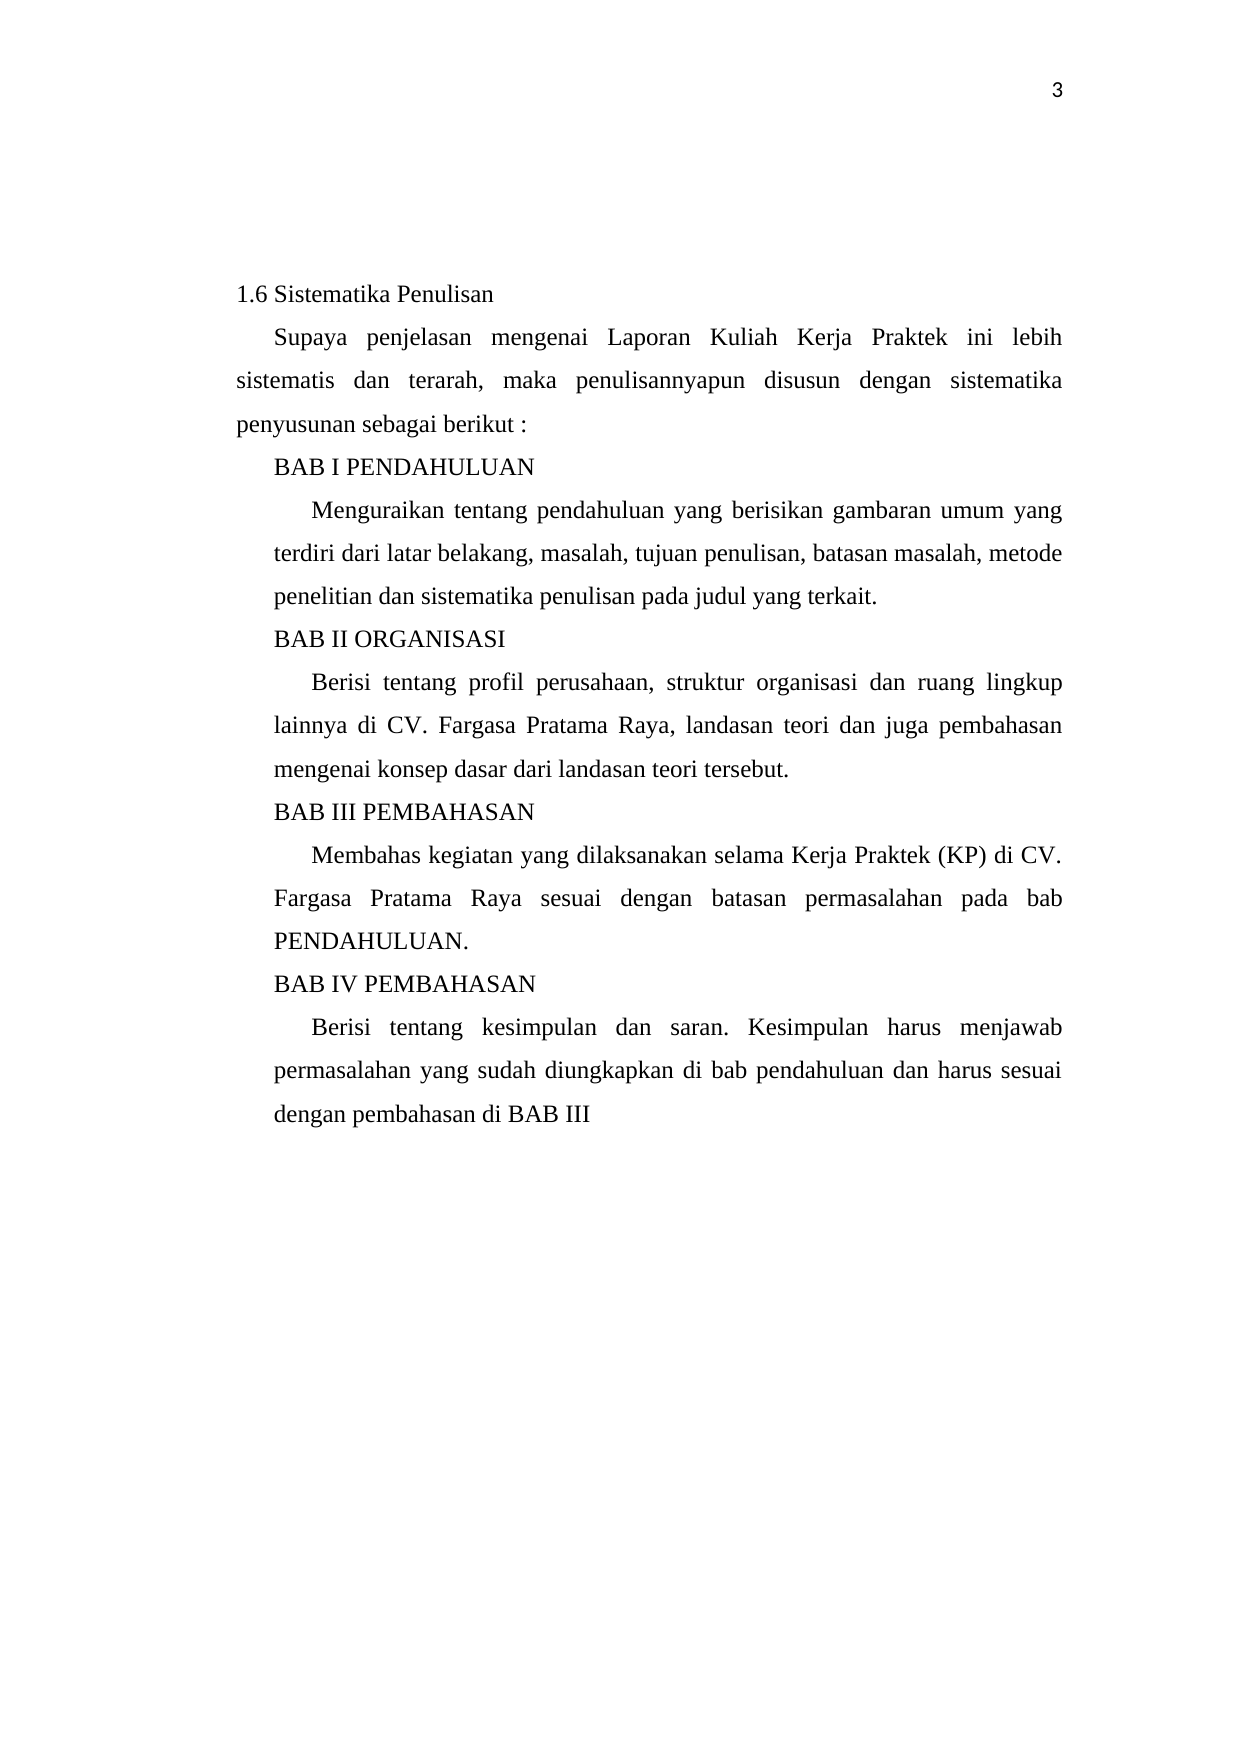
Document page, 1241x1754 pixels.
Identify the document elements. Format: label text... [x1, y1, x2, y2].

text BAB III PEMBAHASAN [274, 797, 1063, 826]
text BAB I PENDAHULUAN [274, 452, 1063, 481]
text Menguraikan tentang pendahuluan yang berisikan gambaran umum yang terdiri dari latar belakang, masalah, tujuan penulisan, batasan masalah, metode penelitian dan sistematika penulisan pada judul yang terkait. [274, 495, 1063, 610]
text BAB IV PEMBAHASAN [274, 969, 1063, 998]
text Membahas kegiatan yang dilaksanakan selama Kerja Praktek (KP) di CV. Fargasa Pratama Raya sesuai dengan batasan permasalahan pada bab PENDAHULUAN. [274, 840, 1063, 955]
text Supaya penjelasan mengenai Laporan Kuliah Kerja Praktek ini lebih sistematis dan terarah, maka penulisannyapun disusun dengan sistematika penyusunan sebagai berikut : [236, 322, 1063, 437]
text Berisi tentang kesimpulan dan saran. Kesimpulan harus menjawab permasalahan yang sudah diungkapkan di bab pendahuluan dan harus sesuai dengan pembahasan di BAB III [274, 1012, 1063, 1127]
text Berisi tentang profil perusahaan, struktur organisasi dan ruang lingkup lainnya di CV. Fargasa Pratama Raya, landasan teori dan juga pembahasan mengenai konsep dasar dari landasan teori tersebut. [274, 667, 1063, 782]
subtitle Sistematika Penulisan [236, 279, 1063, 308]
text BAB II ORGANISASI [274, 624, 1063, 653]
